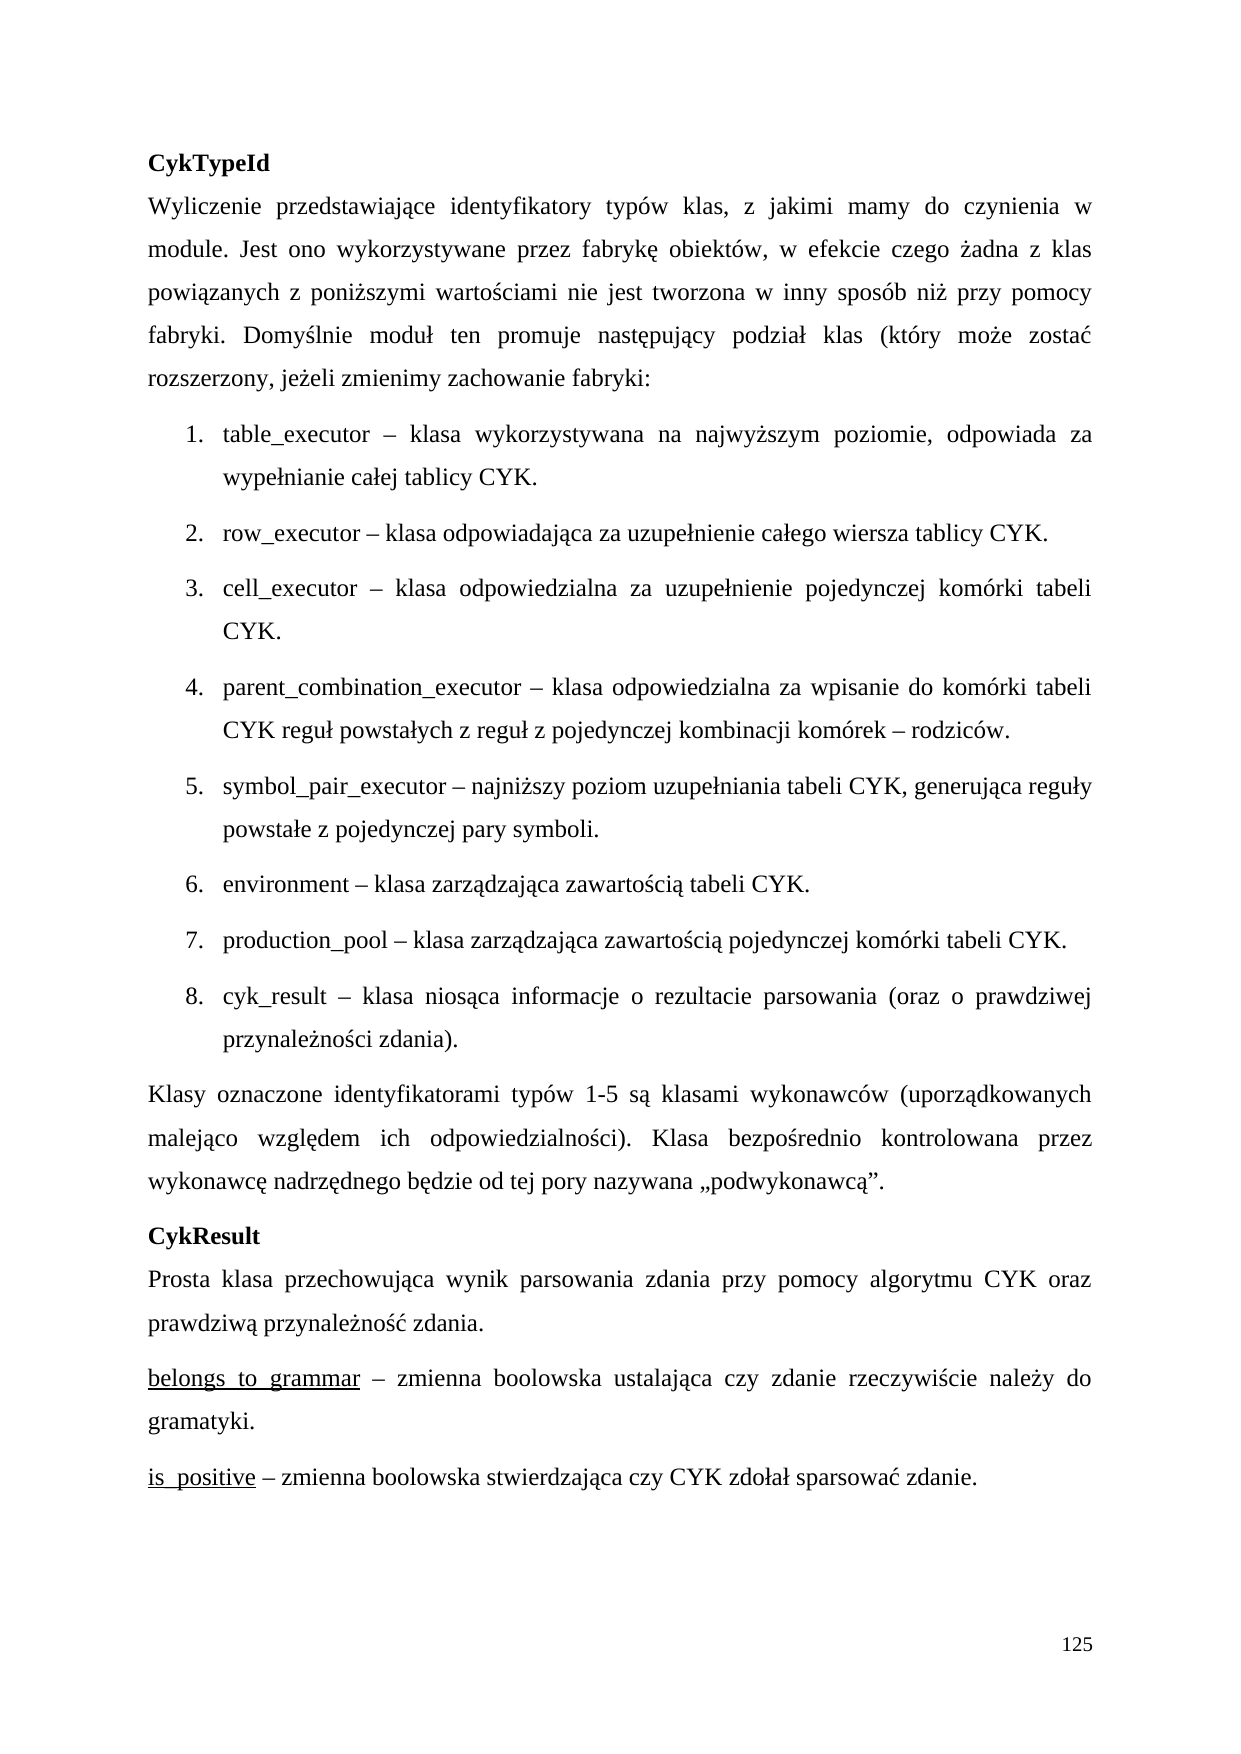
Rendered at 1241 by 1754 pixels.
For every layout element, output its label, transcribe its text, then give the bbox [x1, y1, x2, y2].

list table_executor – klasa wykorzystywana na najwyższym poziomie, odpowiada za wypełnianie całej tablicy CYK. [185, 419, 1093, 491]
list symbol_pair_executor – najniższy poziom uzupełniania tabeli CYK, generująca reguły powstałe z pojedynczej pary symboli. [185, 771, 1093, 843]
text Wyliczenie przedstawiające identyfikatory typów klas, z jakimi mamy do czynienia w module. Jest ono wykorzystywane przez fabrykę obiektów, w efekcie czego żadna z klas powiązanych z poniższymi wartościami nie jest tworzona w inny sposób niż przy pomocy fabryki. Domyślnie moduł ten promuje następujący podział klas (który może zostać rozszerzony, jeżeli zmienimy zachowanie fabryki: [148, 191, 1093, 392]
list row_executor – klasa odpowiadająca za uzupełnienie całego wiersza tablicy CYK. [185, 518, 1093, 546]
list production_pool – klasa zarządzająca zawartością pojedynczej komórki tabeli CYK. [185, 925, 1093, 954]
text Klasy oznaczone identyfikatorami typów 1-5 są klasami wykonawców (uporządkowanych malejąco względem ich odpowiedzialności). Klasa bezpośrednio kontrolowana przez wykonawcę nadrzędnego będzie od tej pory nazywana „podwykonawcą”. [148, 1079, 1093, 1194]
text CykResult [148, 1221, 1093, 1250]
list cell_executor – klasa odpowiedzialna za uzupełnienie pojedynczej komórki tabeli CYK. [185, 573, 1093, 645]
list environment – klasa zarządzająca zawartością tabeli CYK. [185, 869, 1093, 898]
text is_positive – zmienna boolowska stwierdzająca czy CYK zdołał sparsować zdanie. [148, 1462, 1093, 1491]
text Prosta klasa przechowująca wynik parsowania zdania przy pomocy algorytmu CYK oraz prawdziwą przynależność zdania. [148, 1264, 1093, 1336]
list cyk_result – klasa niosąca informacje o rezultacie parsowania (oraz o prawdziwej przynależności zdania). [185, 981, 1093, 1053]
text belongs_to_grammar – zmienna boolowska ustalająca czy zdanie rzeczywiście należy do gramatyki. [148, 1363, 1093, 1435]
list parent_combination_executor – klasa odpowiedzialna za wpisanie do komórki tabeli CYK reguł powstałych z reguł z pojedynczej kombinacji komórek – rodziców. [185, 672, 1093, 744]
text CykTypeId [148, 148, 1093, 176]
